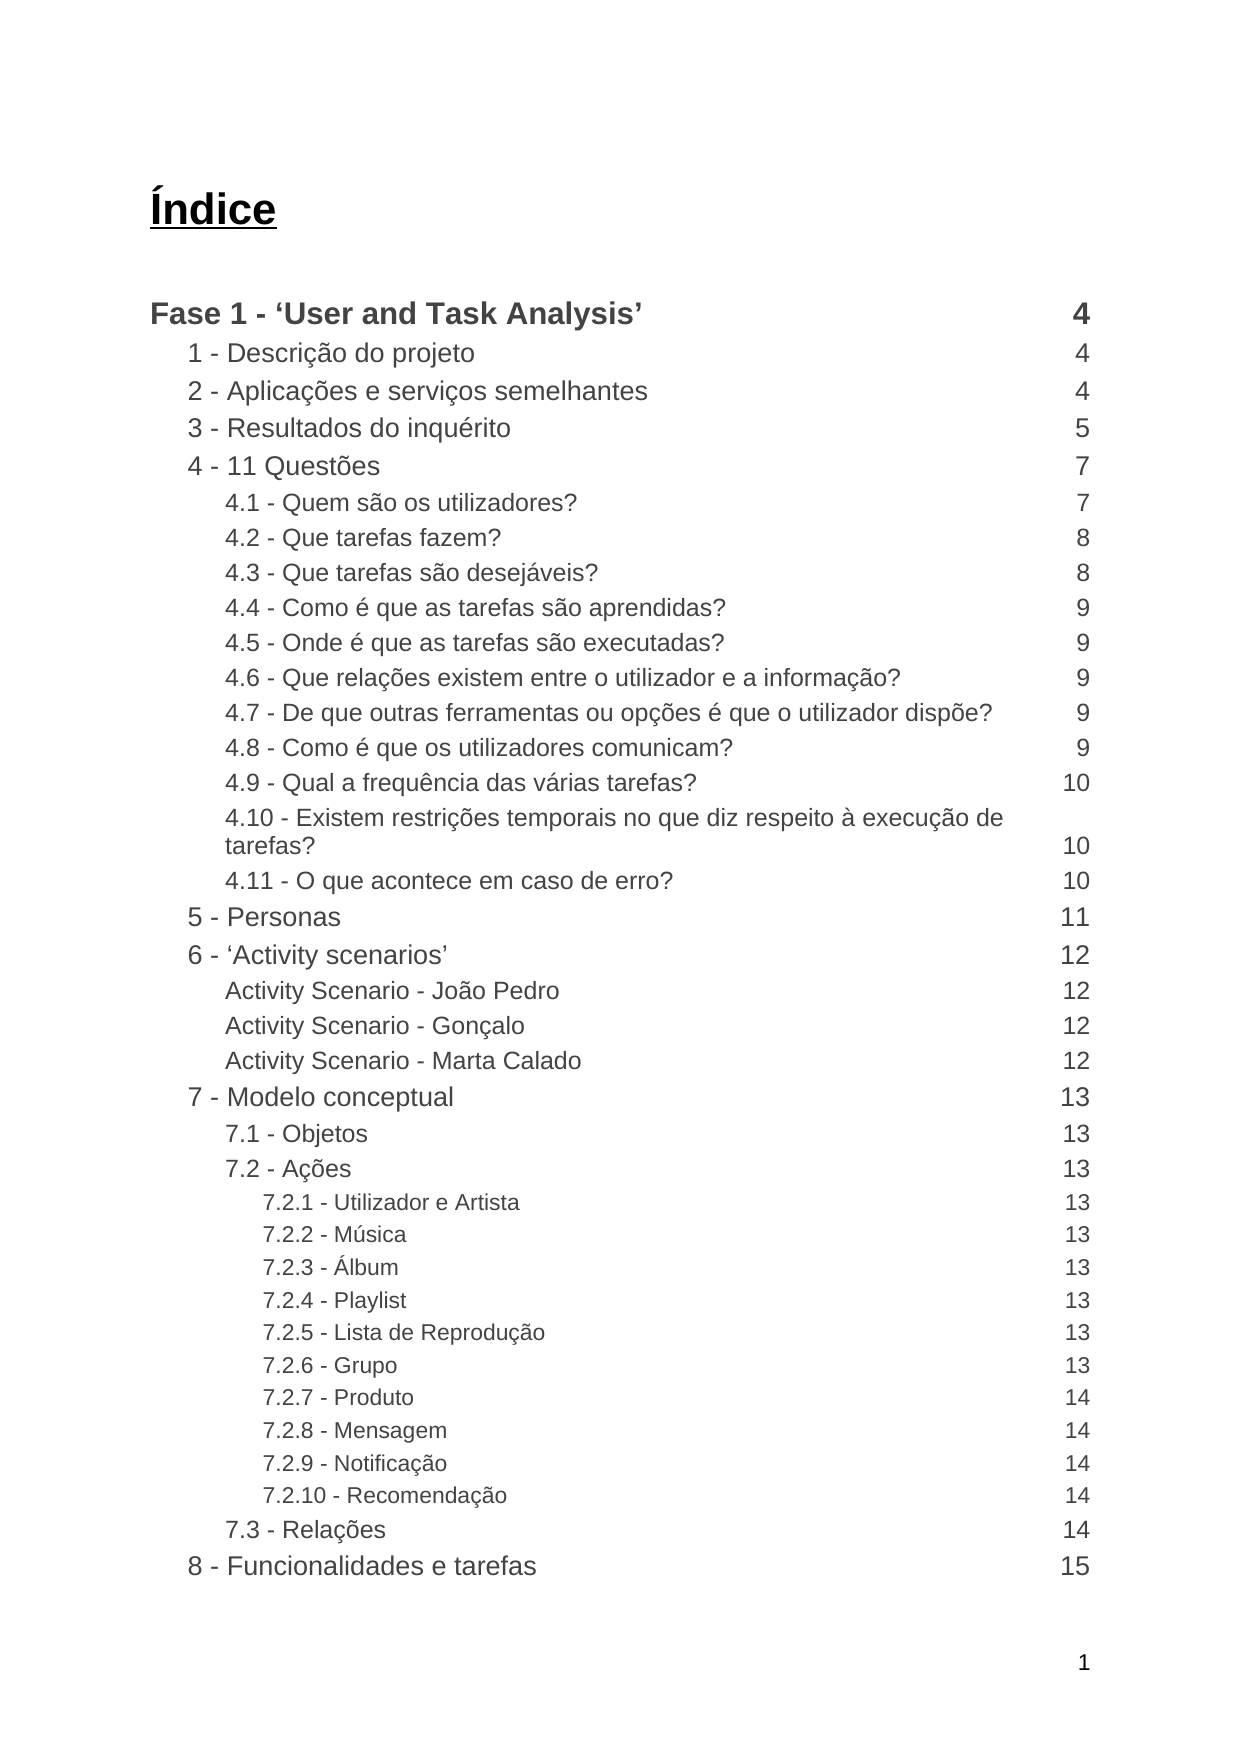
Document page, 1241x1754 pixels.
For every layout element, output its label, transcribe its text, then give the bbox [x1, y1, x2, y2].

text Índice [150, 183, 1090, 234]
